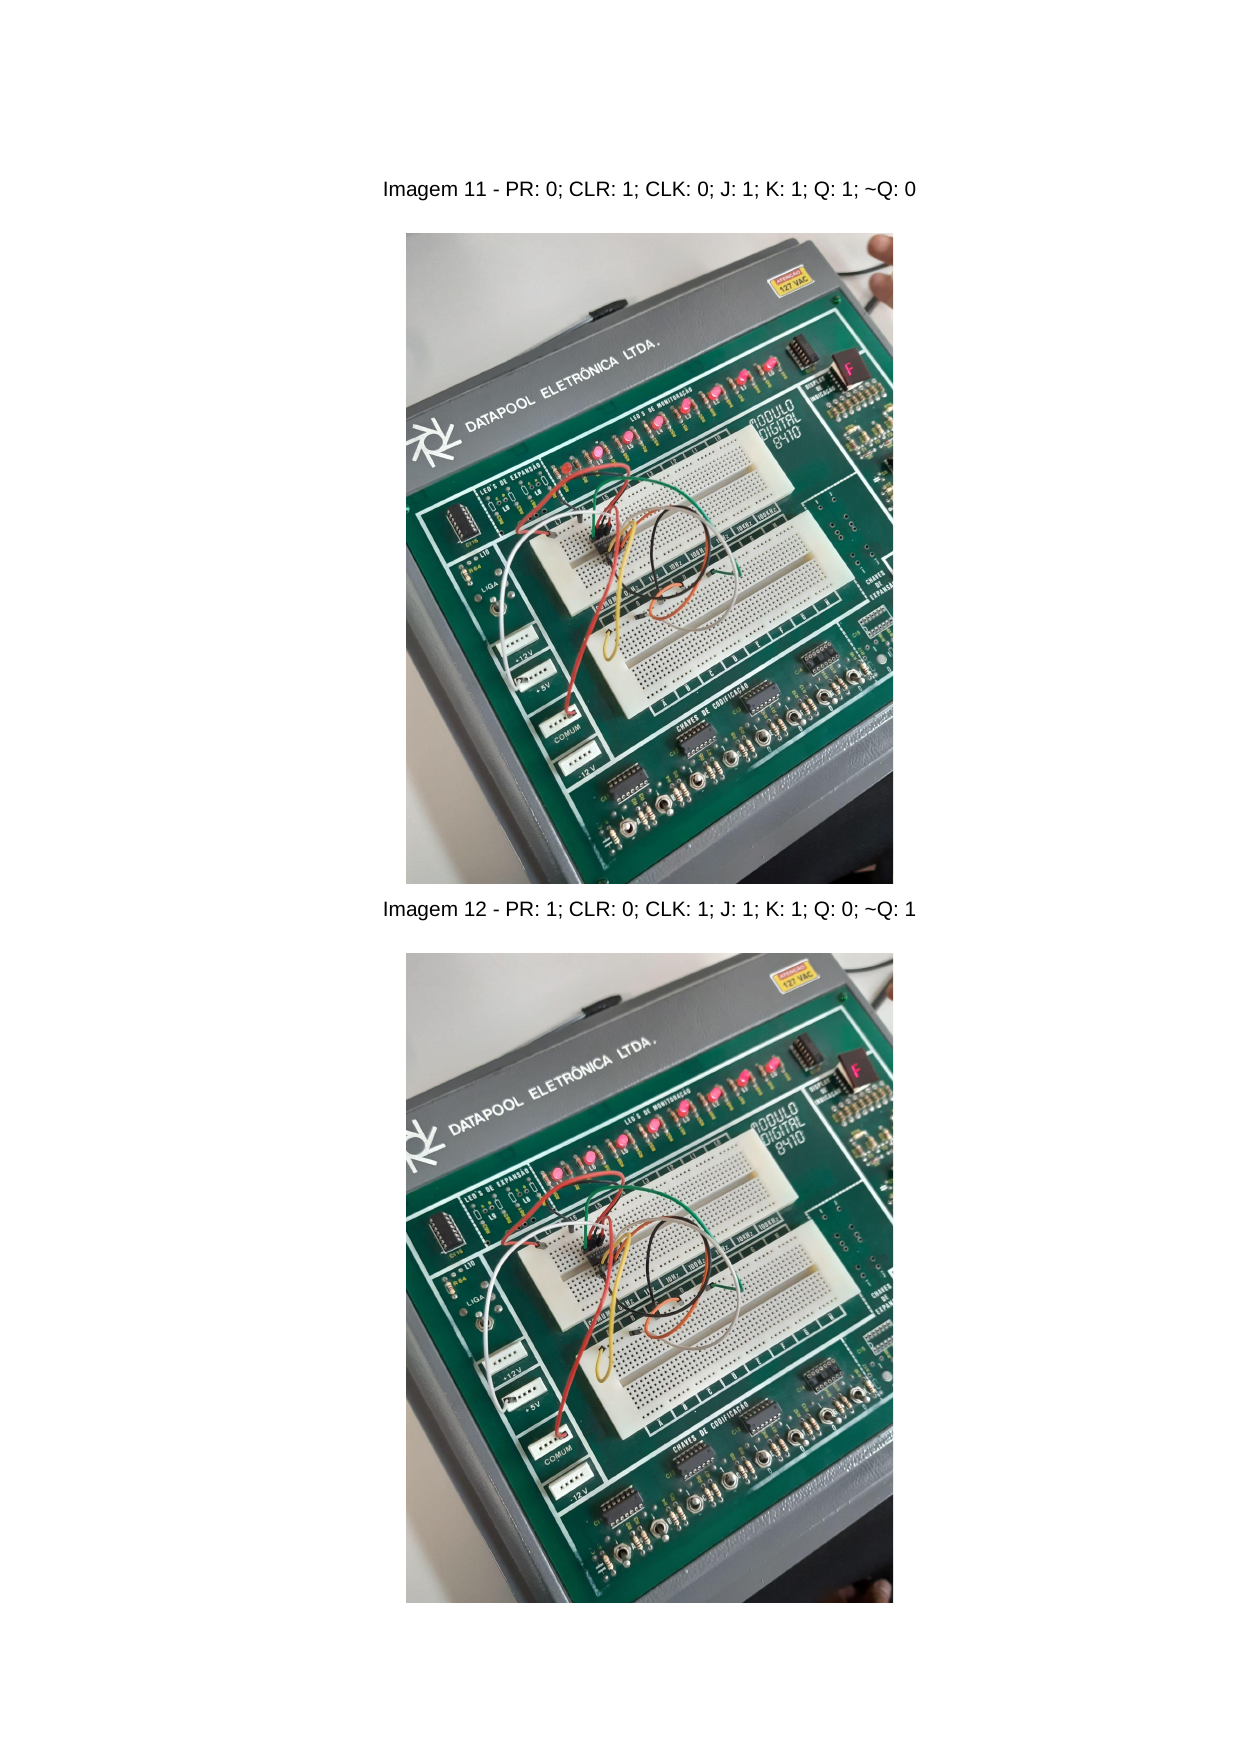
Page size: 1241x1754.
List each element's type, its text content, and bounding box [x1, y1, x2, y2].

picture [406, 953, 894, 1603]
picture [406, 233, 894, 884]
text Imagem 11 - PR: 0; CLR: 1; CLK: 0; J: 1; K: 1; Q: 1; ~Q: 0 [177, 177, 1122, 201]
text Imagem 12 - PR: 1; CLR: 0; CLK: 1; J: 1; K: 1; Q: 0; ~Q: 1 [177, 897, 1122, 921]
